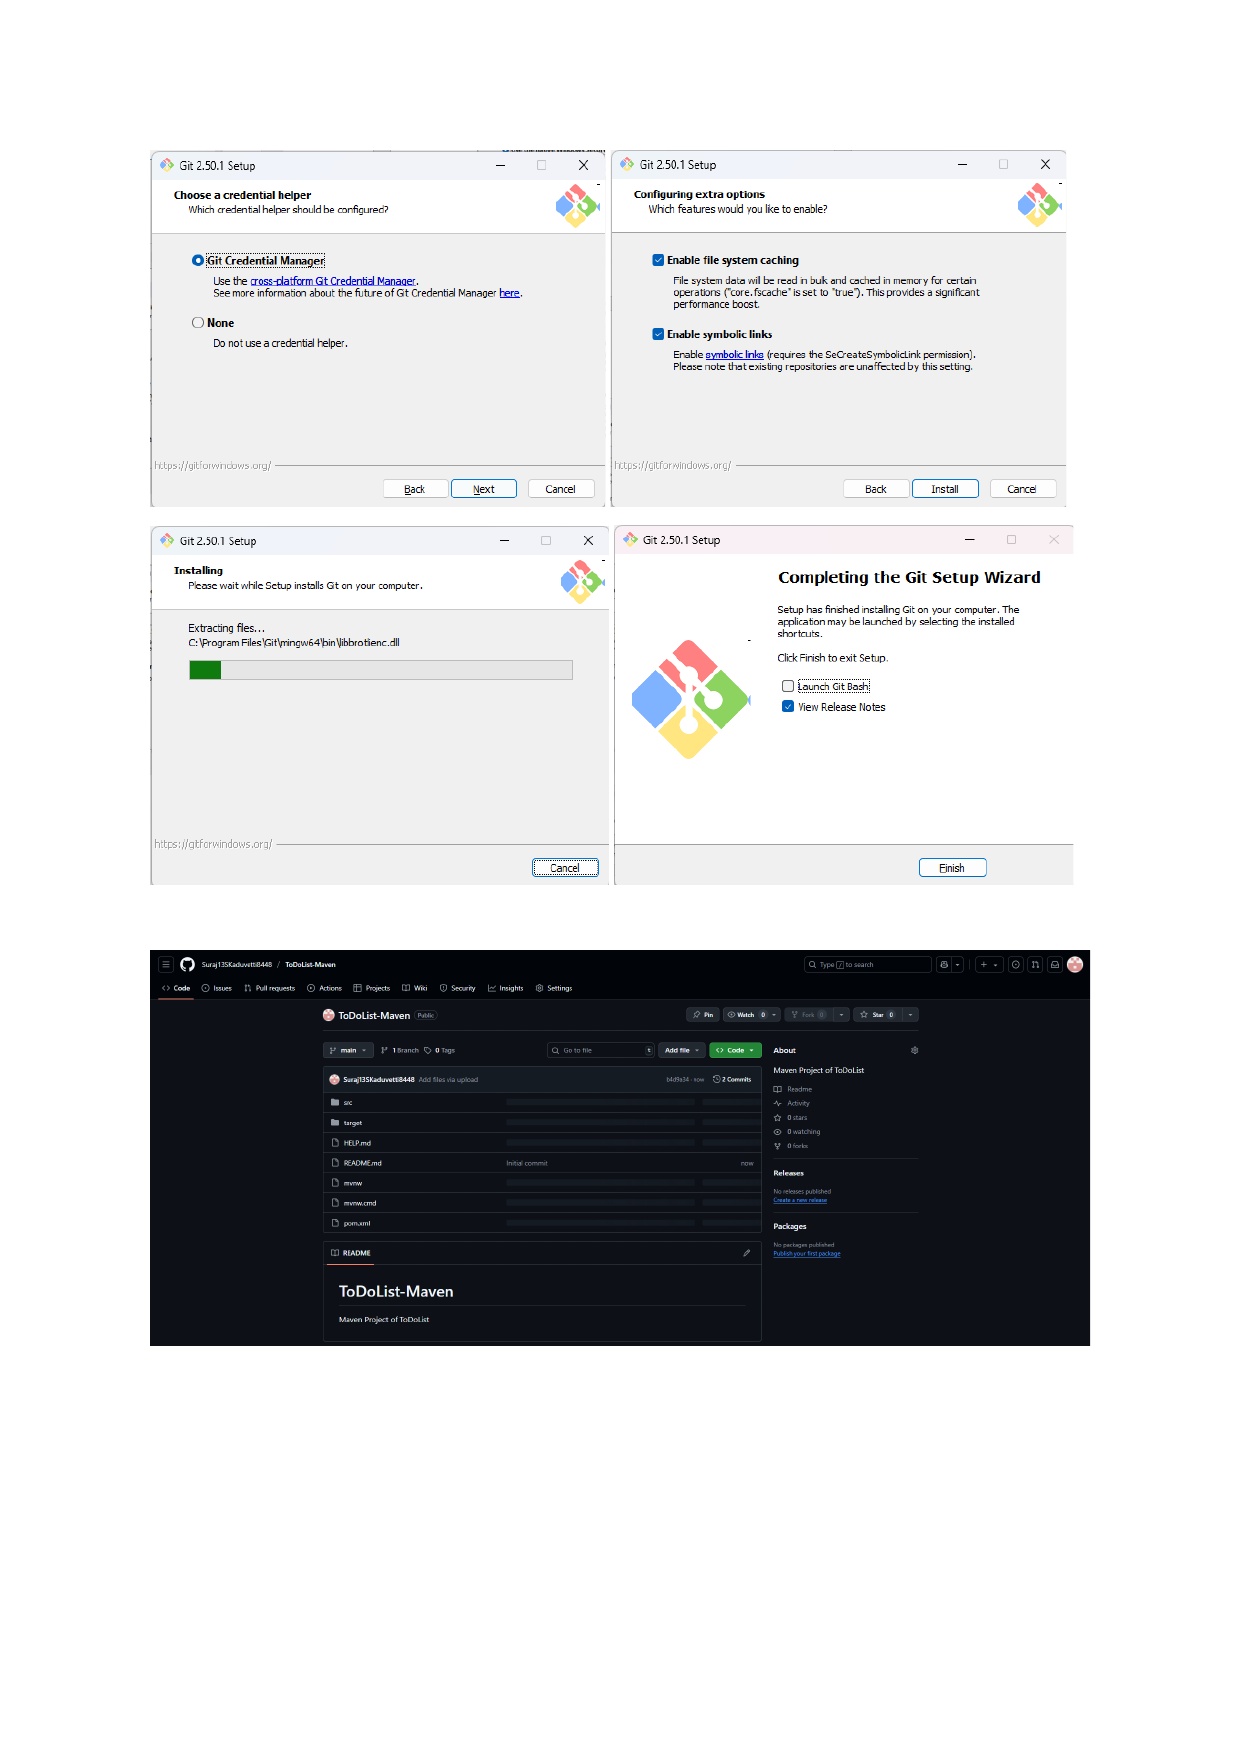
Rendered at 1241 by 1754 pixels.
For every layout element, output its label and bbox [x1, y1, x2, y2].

picture [614, 525, 1074, 885]
picture [150, 950, 1091, 1346]
picture [150, 150, 606, 507]
picture [610, 150, 1067, 507]
picture [150, 526, 609, 885]
